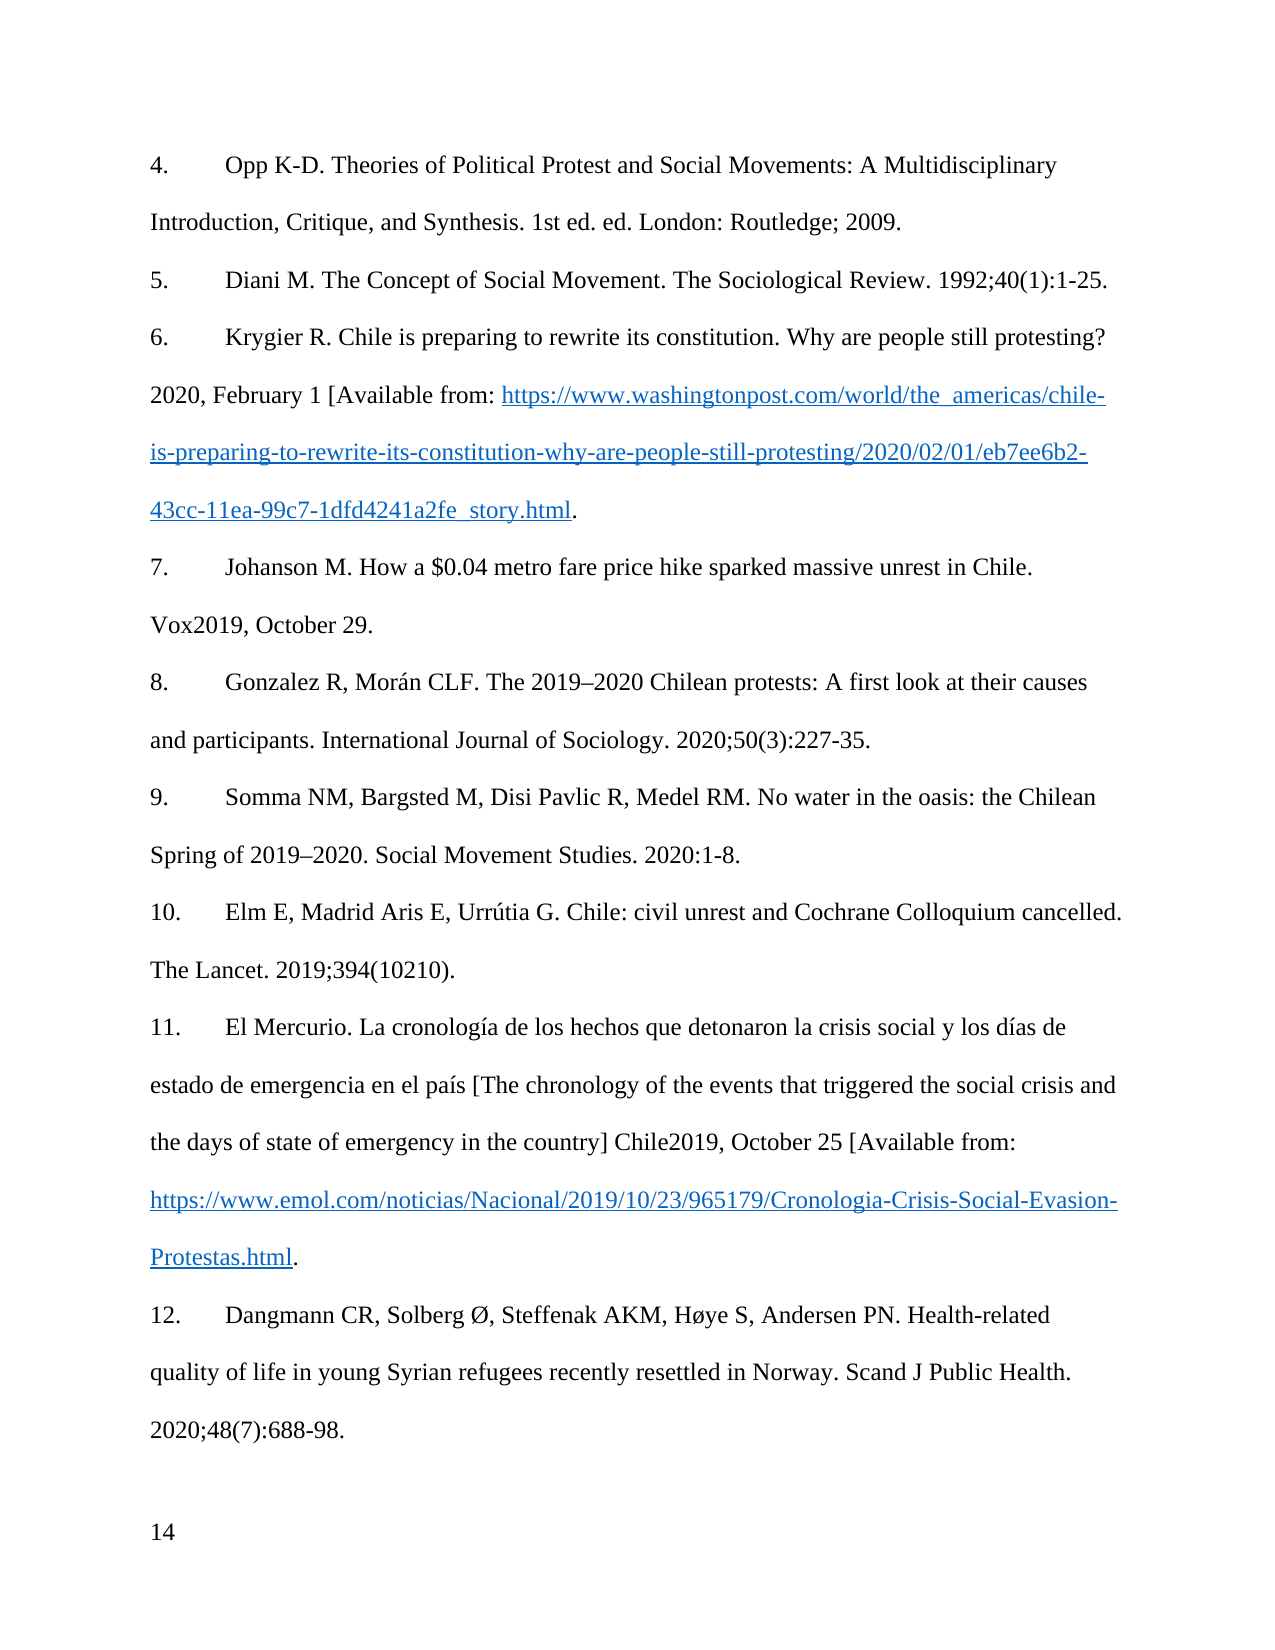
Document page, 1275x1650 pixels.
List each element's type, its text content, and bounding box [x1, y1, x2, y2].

text 5. Diani M. The Concept of Social Movement. The Sociological Review. 1992;40(1):1-25. [150, 265, 1125, 294]
text 10. Elm E, Madrid Aris E, Urrútia G. Chile: civil unrest and Cochrane Colloquium cancelled. The Lancet. 2019;394(10210). [150, 897, 1125, 984]
text 9. Somma NM, Bargsted M, Disi Pavlic R, Medel RM. No water in the oasis: the Chilean Spring of 2019–2020. Social Movement Studies. 2020:1-8. [150, 782, 1125, 869]
text 4. Opp K-D. Theories of Political Protest and Social Movements: A Multidisciplinary Introduction, Critique, and Synthesis. 1st ed. ed. London: Routledge; 2009. [150, 150, 1125, 236]
text 12. Dangmann CR, Solberg Ø, Steffenak AKM, Høye S, Andersen PN. Health-related quality of life in young Syrian refugees recently resettled in Norway. Scand J Public Health. 2020;48(7):688-98. [150, 1300, 1125, 1444]
text 6. Krygier R. Chile is preparing to rewrite its constitution. Why are people still protesting? 2020, February 1 [Available from: https://www.washingtonpost.com/world/the_americas/chile-is-preparing-to-rewrite-its-constitution-why-are-people-still-protesting/2020/02/01/eb7ee6b2-43cc-11ea-99c7-1dfd4241a2fe_story.html. [150, 322, 1125, 524]
text 11. El Mercurio. La cronología de los hechos que detonaron la crisis social y los días de estado de emergencia en el país [The chronology of the events that triggered the social crisis and the days of state of emergency in the country] Chile2019, October 25 [Available from: https://www.emol.com/noticias/Nacional/2019/10/23/965179/Cronologia-Crisis-Social-Evasion-Protestas.html. [150, 1012, 1125, 1271]
text 7. Johanson M. How a $0.04 metro fare price hike sparked massive unrest in Chile. Vox2019, October 29. [150, 552, 1125, 639]
text 8. Gonzalez R, Morán CLF. The 2019–2020 Chilean protests: A first look at their causes and participants. International Journal of Sociology. 2020;50(3):227-35. [150, 667, 1125, 754]
